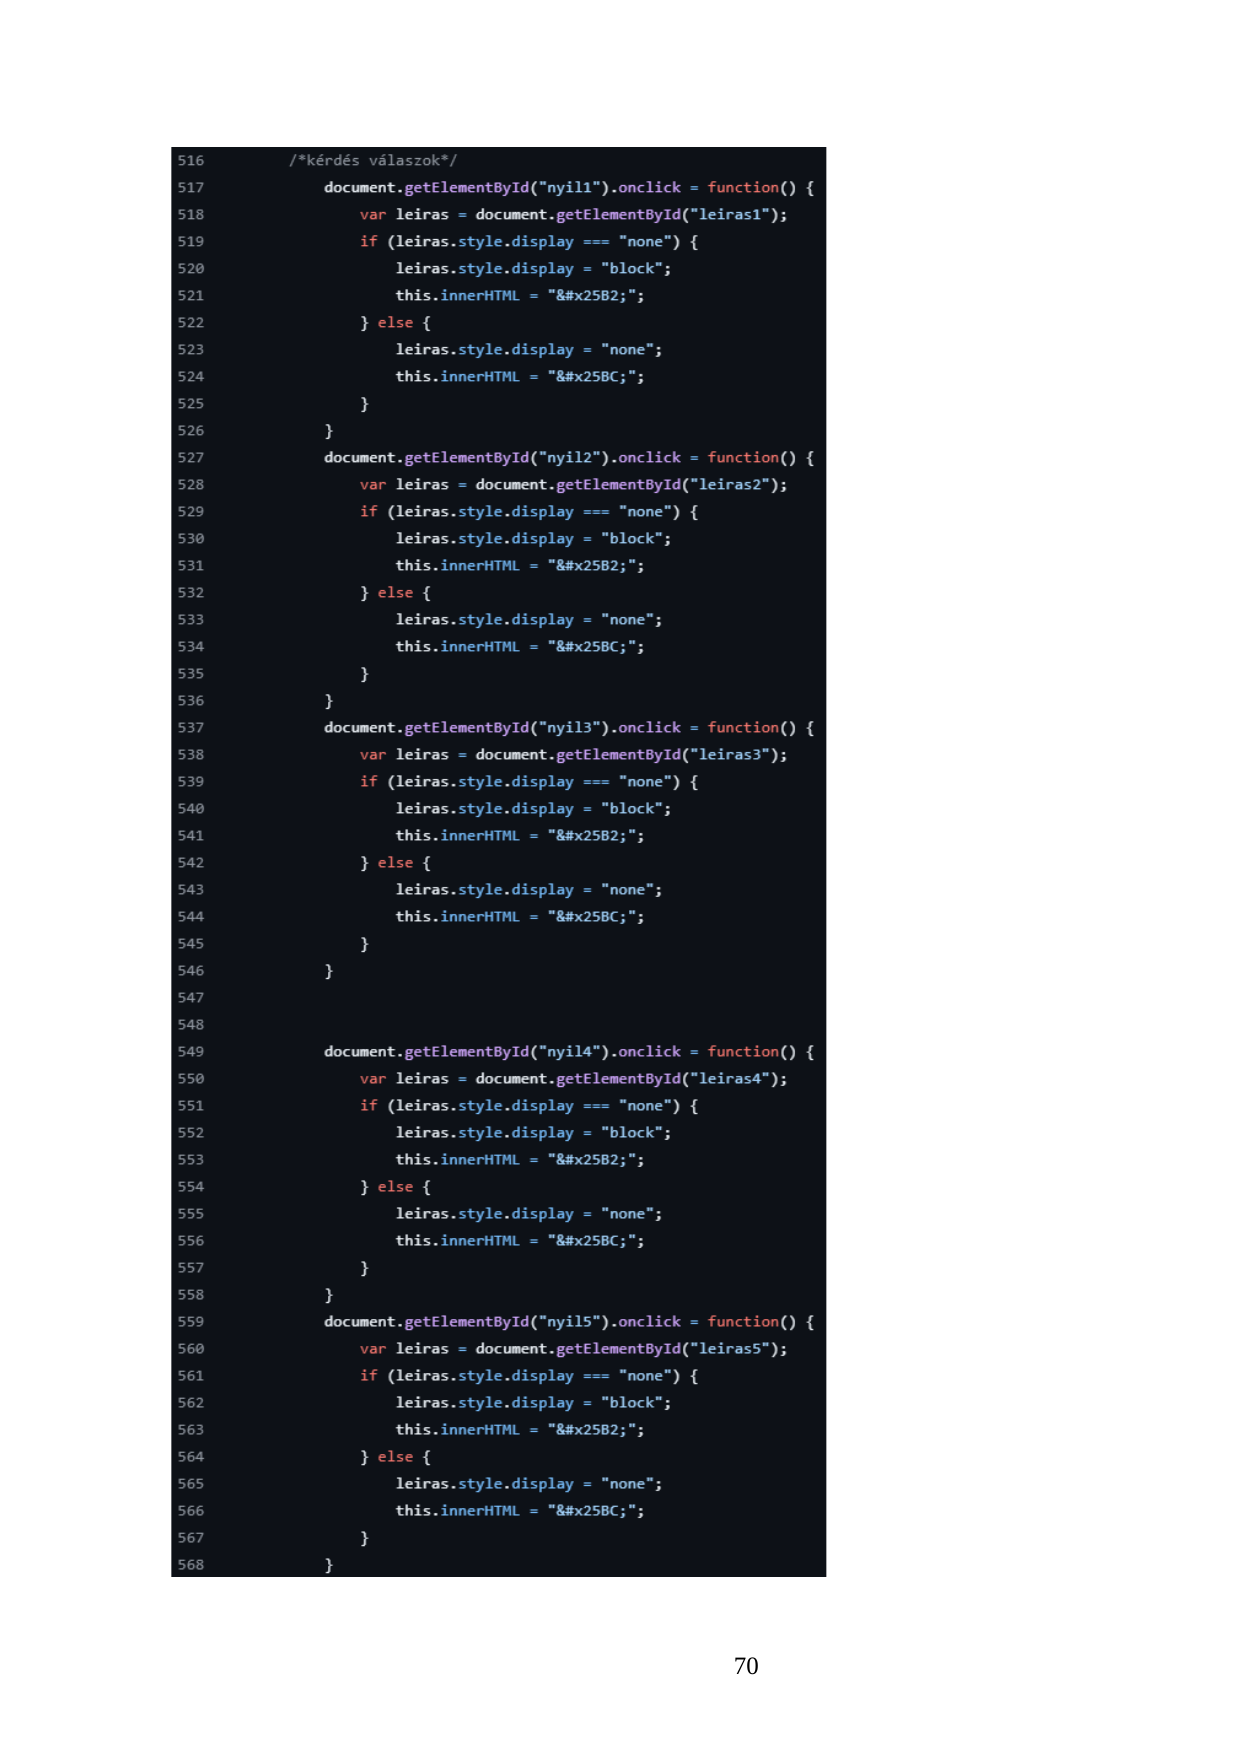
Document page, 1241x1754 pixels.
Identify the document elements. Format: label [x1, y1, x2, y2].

picture [171, 147, 827, 1577]
